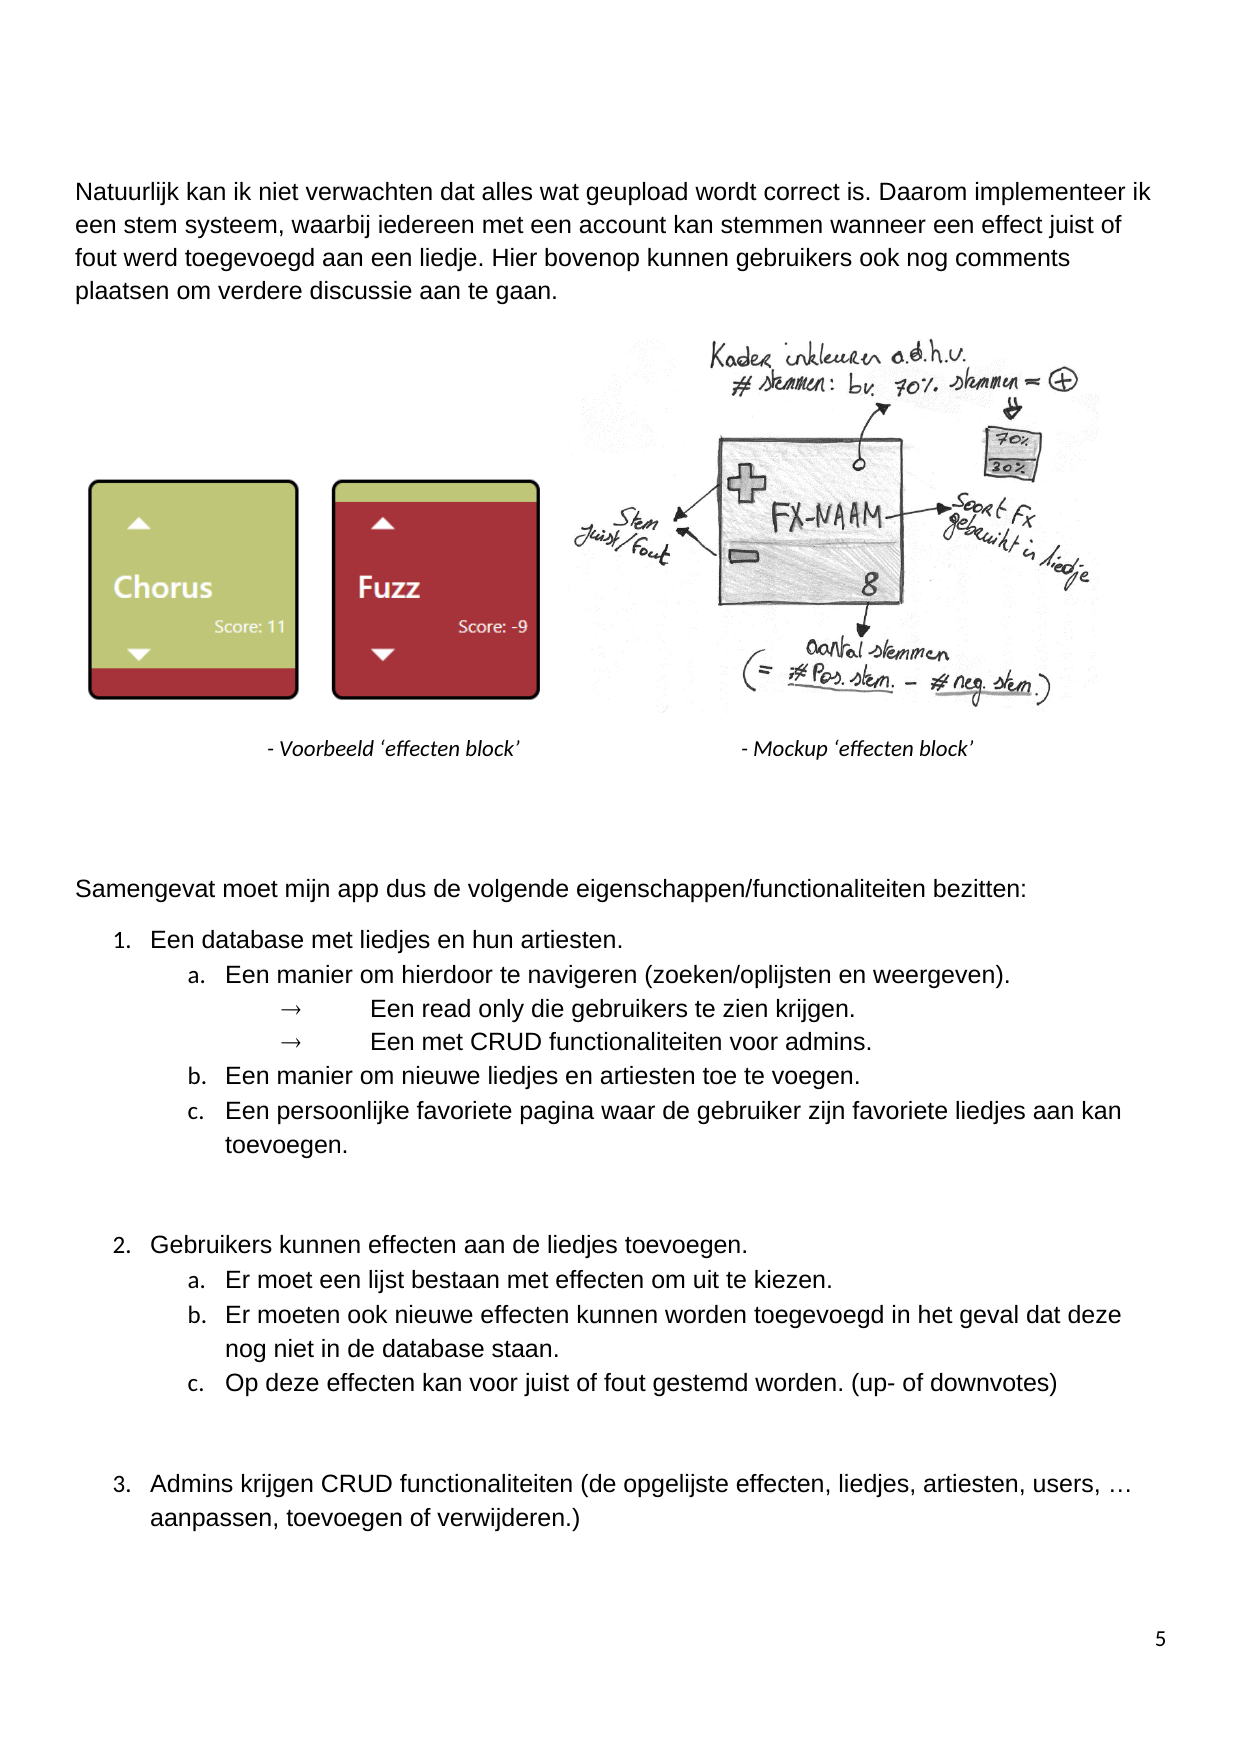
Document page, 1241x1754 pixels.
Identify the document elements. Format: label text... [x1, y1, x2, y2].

list Er moet een lijst bestaan met effecten om uit te kiezen. [187, 1264, 1165, 1295]
list Een database met liedjes en hun artiesten. [112, 924, 1165, 954]
list Een persoonlijke favoriete pagina waar de gebruiker zijn favoriete liedjes aan kan toevoegen. [187, 1095, 1165, 1159]
list Een read only die gebruikers te zien krijgen. [281, 994, 1165, 1023]
list Gebruikers kunnen effecten aan de liedjes toevoegen. [112, 1229, 1165, 1260]
list Admins krijgen CRUD functionaliteiten (de opgelijste effecten, liedjes, artiesten, users, … aanpassen, toevoegen of verwijderen.) [112, 1469, 1165, 1532]
picture [75, 473, 560, 713]
list Een manier om nieuwe liedjes en artiesten toe te voegen. [187, 1060, 1165, 1091]
text - Voorbeeld ‘effecten block’ - Mockup ‘effecten block’ [193, 734, 1165, 762]
picture [566, 325, 1100, 713]
list Een manier om hierdoor te navigeren (zoeken/oplijsten en weergeven). [187, 959, 1165, 989]
list Een met CRUD functionaliteiten voor admins. [281, 1027, 1165, 1056]
text Samengevat moet mijn app dus de volgende eigenschappen/functionaliteiten bezitten: [75, 874, 1165, 903]
list Op deze effecten kan voor juist of fout gestemd worden. (up- of downvotes) [187, 1367, 1165, 1398]
list Er moeten ook nieuwe effecten kunnen worden toegevoegd in het geval dat deze nog niet in de database staan. [187, 1299, 1165, 1363]
text Natuurlijk kan ik niet verwachten dat alles wat geupload wordt correct is. Daarom implementeer ik een stem systeem, waarbij iedereen met een account kan stemmen wanneer een effect juist of fout werd toegevoegd aan een liedje. Hier bovenop kunnen gebruikers ook nog comments plaatsen om verdere discussie aan te gaan. [75, 177, 1165, 304]
